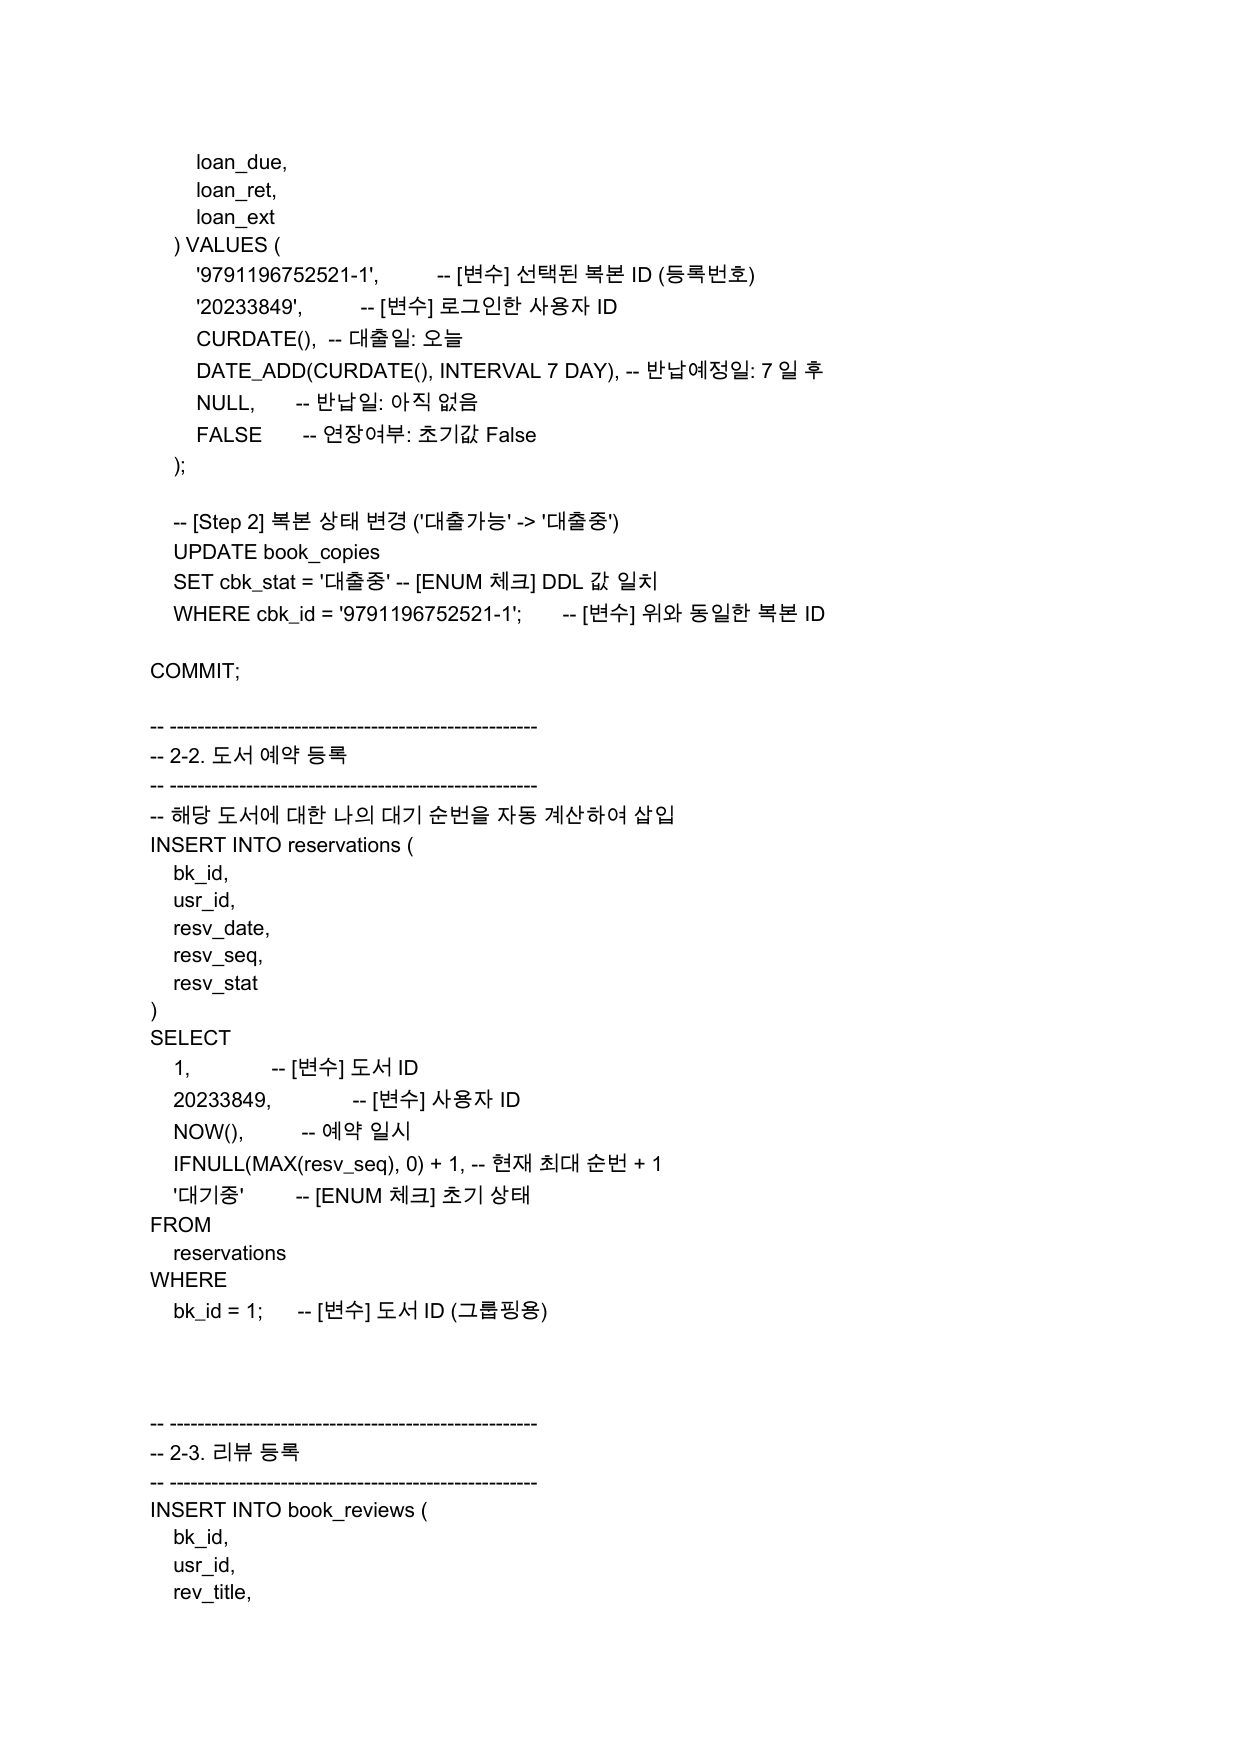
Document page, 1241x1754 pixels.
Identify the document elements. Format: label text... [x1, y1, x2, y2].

text bk_id = 1; -- [변수] 도서 ID (그룹핑용) [150, 1296, 1090, 1324]
text -- 해당 도서에 대한 나의 대기 순번을 자동 계산하여 삽입 [150, 801, 1090, 829]
text WHERE cbk_id = '9791196752521-1'; -- [변수] 위와 동일한 복본 ID [150, 599, 1090, 627]
text -- ----------------------------------------------------- [150, 773, 1090, 797]
text bk_id, [150, 860, 1090, 884]
text INSERT INTO reservations ( [150, 833, 1090, 857]
text -- ----------------------------------------------------- [150, 1410, 1090, 1434]
text -- 2-3. 리뷰 등록 [150, 1438, 1090, 1466]
text INSERT INTO book_reviews ( [150, 1497, 1090, 1521]
text NOW(), -- 예약 일시 [150, 1117, 1090, 1145]
text ) VALUES ( [150, 232, 1090, 256]
text resv_stat [150, 970, 1090, 994]
text SELECT [150, 1025, 1090, 1049]
text usr_id, [150, 888, 1090, 912]
text WHERE [150, 1268, 1090, 1292]
text 20233849, -- [변수] 사용자 ID [150, 1085, 1090, 1113]
text -- ----------------------------------------------------- [150, 1470, 1090, 1494]
text '대기중' -- [ENUM 체크] 초기 상태 [150, 1181, 1090, 1209]
text CURDATE(), -- 대출일: 오늘 [150, 324, 1090, 352]
text resv_date, [150, 915, 1090, 939]
text loan_ext [150, 205, 1090, 229]
text ); [150, 452, 1090, 476]
text '9791196752521-1', -- [변수] 선택된 복본 ID (등록번호) [150, 260, 1090, 288]
text '20233849', -- [변수] 로그인한 사용자 ID [150, 292, 1090, 320]
text COMMIT; [150, 659, 1090, 683]
text NULL, -- 반납일: 아직 없음 [150, 388, 1090, 416]
text UPDATE book_copies [150, 539, 1090, 563]
text -- 2-2. 도서 예약 등록 [150, 741, 1090, 769]
text FALSE -- 연장여부: 초기값 False [150, 420, 1090, 448]
text ) [150, 998, 1090, 1022]
text usr_id, [150, 1552, 1090, 1576]
text loan_ret, [150, 177, 1090, 201]
text rev_title, [150, 1580, 1090, 1604]
text bk_id, [150, 1525, 1090, 1549]
text reservations [150, 1241, 1090, 1265]
text resv_seq, [150, 943, 1090, 967]
text FROM [150, 1213, 1090, 1237]
text loan_due, [150, 150, 1090, 174]
text SET cbk_stat = '대출중' -- [ENUM 체크] DDL 값 일치 [150, 567, 1090, 595]
text DATE_ADD(CURDATE(), INTERVAL 7 DAY), -- 반납예정일: 7일 후 [150, 356, 1090, 384]
text 1, -- [변수] 도서 ID [150, 1053, 1090, 1081]
text IFNULL(MAX(resv_seq), 0) + 1, -- 현재 최대 순번 + 1 [150, 1149, 1090, 1177]
text -- ----------------------------------------------------- [150, 714, 1090, 738]
text -- [Step 2] 복본 상태 변경 ('대출가능' -> '대출중') [150, 507, 1090, 535]
